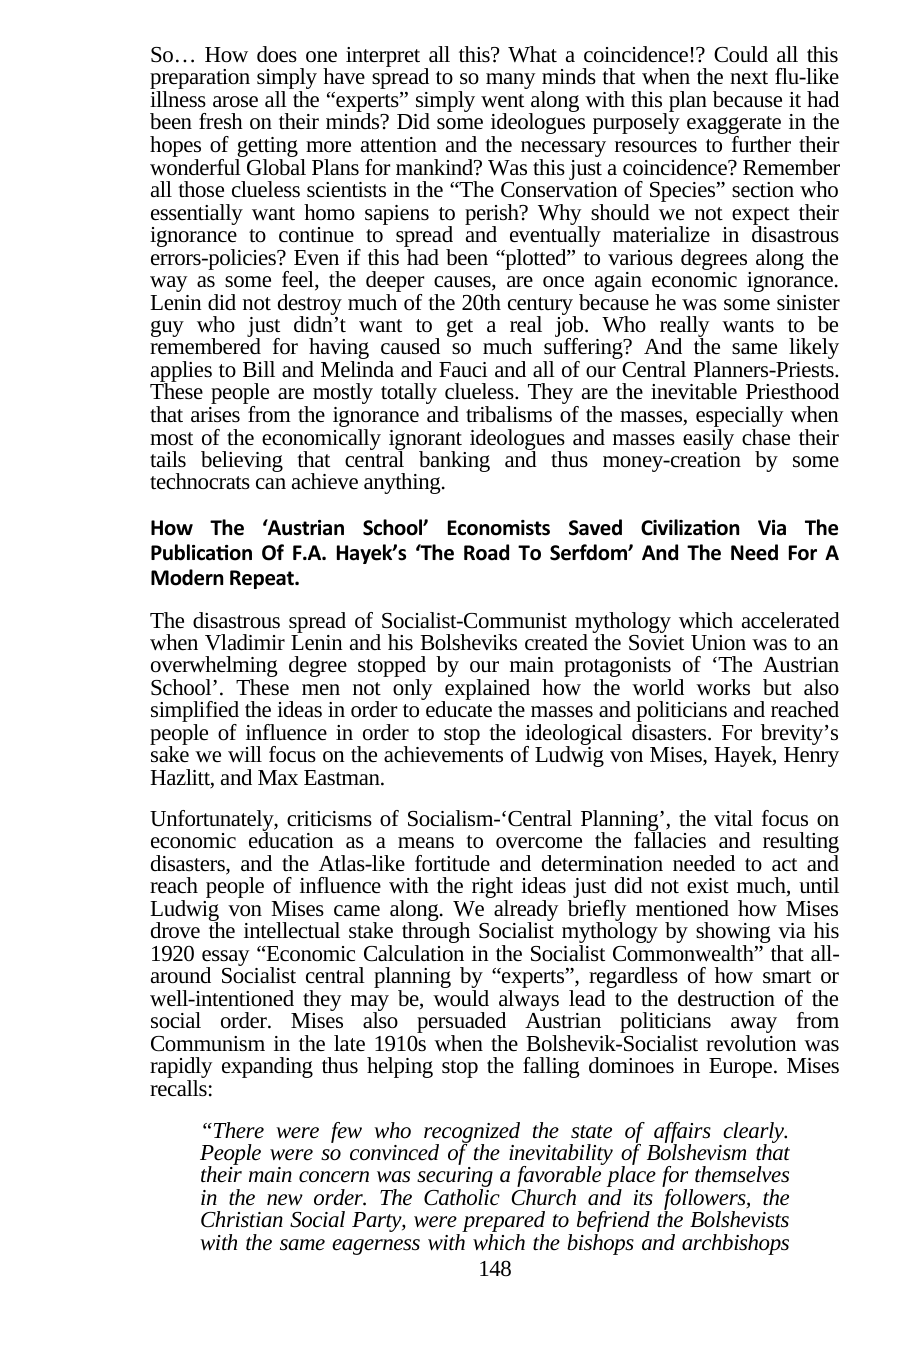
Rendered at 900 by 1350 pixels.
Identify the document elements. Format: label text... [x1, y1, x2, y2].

text The disastrous spread of Socialist-Communist mythology which accelerated when Vladimir Lenin and his Bolsheviks created the Soviet Union was to an overwhelming degree stopped by our main protagonists of ‘The Austrian School’. These men not only explained how the world works but also simplified the ideas in order to educate the masses and politicians and reached people of influence in order to stop the ideological disasters. For brevity’s sake we will focus on the achievements of Ludwig von Mises, Hayek, Henry Hazlitt, and Max Eastman. [150, 610, 840, 790]
text So… How does one interpret all this? What a coincidence!? Could all this preparation simply have spread to so many minds that when the next flu-like illness arose all the “experts” simply went along with this plan because it had been fresh on their minds? Did some ideologues purposely exaggerate in the hopes of getting more attention and the necessary resources to further their wonderful Global Plans for mankind? Was this just a coincidence? Remember all those clueless scientists in the “The Conservation of Species” section who essentially want homo sapiens to perish? Why should we not expect their ignorance to continue to spread and eventually materialize in disastrous errors-policies? Even if this had been “plotted” to various degrees along the way as some feel, the deeper causes, are once again economic ignorance. Lenin did not destroy much of the 20th century because he was some sinister guy who just didn’t want to get a real job. Who really wants to be remembered for having caused so much suffering? And the same likely applies to Bill and Melinda and Fauci and all of our Central Planners-Priests. These people are mostly totally clueless. They are the inevitable Priesthood that arises from the ignorance and tribalisms of the masses, especially when most of the economically ignorant ideologues and masses easily chase their tails believing that central banking and thus money-creation by some technocrats can achieve anything. [150, 45, 840, 495]
subtitle How The ‘Austrian School’ Economists Saved Civilization Via The Publication Of F.A. Hayek’s ‘The Road To Serfdom’ And The Need For A Modern Repeat. [150, 516, 840, 592]
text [200, 1120, 790, 1255]
text Unfortunately, criticisms of Socialism-‘Central Planning’, the vital focus on economic education as a means to overcome the fallacies and resulting disasters, and the Atlas-like fortitude and determination needed to act and reach people of influence with the right ideas just did not exist much, until Ludwig von Mises came along. We already briefly mentioned how Mises drove the intellectual stake through Socialist mythology by showing via his 1920 essay “Economic Calculation in the Socialist Commonwealth” that all-around Socialist central planning by “experts”, regardless of how smart or well-intentioned they may be, would always lead to the destruction of the social order. Mises also persuaded Austrian politicians away from Communism in the late 1910s when the Bolshevik-Socialist revolution was rapidly expanding thus helping stop the falling dominoes in Europe. Mises recalls: [150, 809, 840, 1101]
